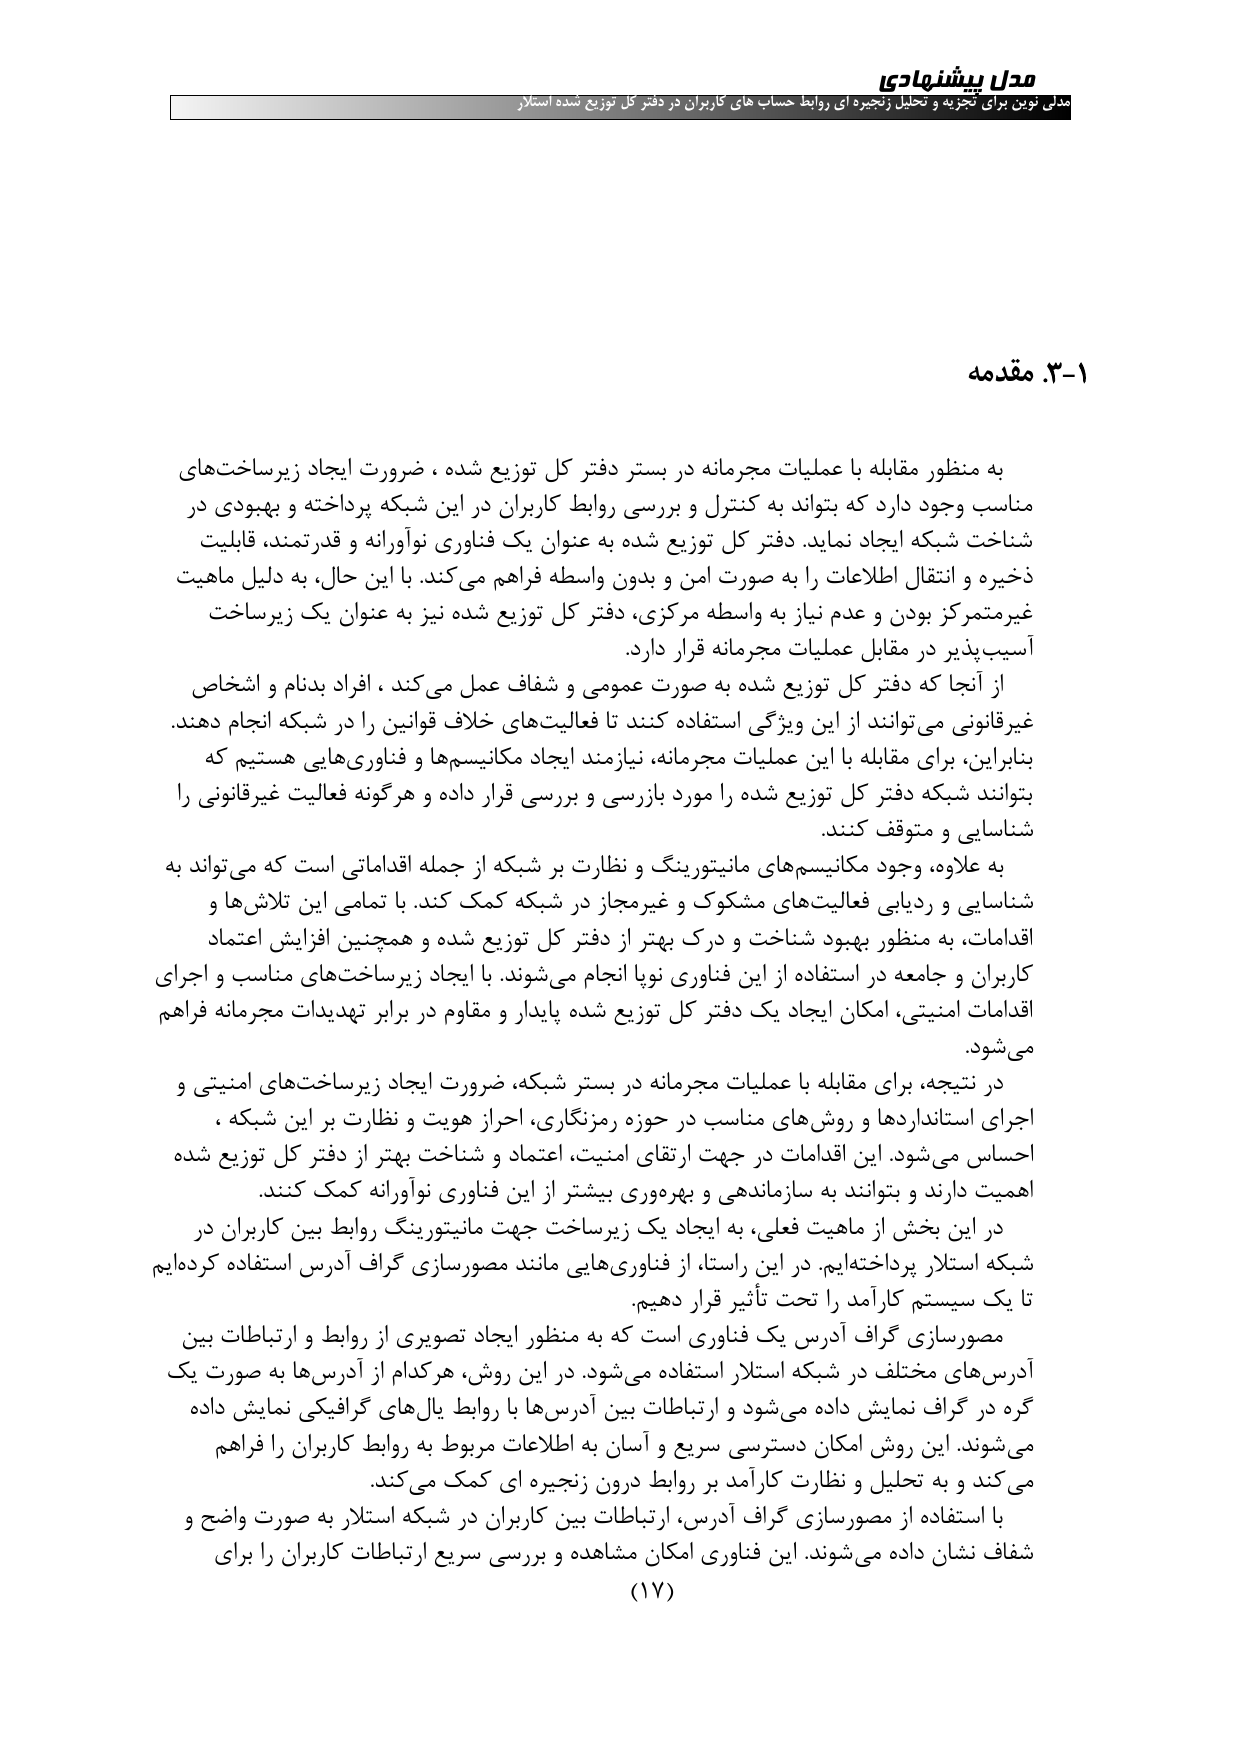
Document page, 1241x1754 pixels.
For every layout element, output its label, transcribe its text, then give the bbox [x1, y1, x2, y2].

text به منظور مقابله با عملیات مجرمانه در بستر دفتر کل توزیع شده ، ضرورت ایجاد زیرساخت‌های مناسب وجود دارد که بتواند به کنترل و بررسی روابط کاربران در این شبکه پرداخته و بهبودی در شناخت شبکه ایجاد نماید. دفتر کل توزیع شده به عنوان یک فناوری نوآورانه و قدرتمند، قابلیت ذخیره و انتقال اطلاعات را به صورت امن و بدون واسطه فراهم می‌کند. با این حال، به دلیل ماهیت غیرمتمرکز بودن و عدم نیاز به واسطه مرکزی، دفتر کل توزیع شده نیز به عنوان یک زیرساخت آسیب‌پذیر در مقابل عملیات مجرمانه قرار دارد. [147, 456, 1033, 666]
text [147, 1504, 1033, 1569]
text مصورسازی گراف آدرس یک فناوری است که به منظور ایجاد تصویری از روابط و ارتباطات بین آدرس‌های مختلف در شبکه استلار استفاده می‌شود. در این روش، هرکدام از آدرس‌ها به صورت یک گره در گراف نمایش داده می‌شود و ارتباطات بین آدرس‌ها با روابط یال‌های گرافیکی نمایش داده می‌شوند. این روش امکان دسترسی سریع و آسان به اطلاعات مربوط به روابط کاربران را فراهم می‌کند و به تحلیل و نظارت کارآمد بر روابط درون زنجیره ای کمک می‌کند. [147, 1323, 1033, 1497]
text مقدمه [147, 359, 1033, 393]
text از آنجا که دفتر کل توزیع شده به صورت عمومی و شفاف عمل می‌کند ، افراد بدنام و اشخاص غیرقانونی می‌توانند از این ویژگی استفاده کنند تا فعالیت‌های خلاف قوانین را در شبکه انجام دهند. بنابراین، برای مقابله با این عملیات مجرمانه، نیازمند ایجاد مکانیسم‌ها و فناوری‌هایی هستیم که بتوانند شبکه دفتر کل توزیع شده را مورد بازرسی و بررسی قرار داده و هرگونه فعالیت غیرقانونی را شناسایی و متوقف کنند. [147, 673, 1033, 846]
text در نتیجه، برای مقابله با عملیات مجرمانه در بستر شبکه، ضرورت ایجاد زیرساخت‌های امنیتی و اجرای استانداردها و روش‌های مناسب در حوزه رمزنگاری، احراز هویت و نظارت بر این شبکه ، احساس می‌شود. این اقدامات در جهت ارتقای امنیت، اعتماد و شناخت بهتر از دفتر کل توزیع شده اهمیت دارند و بتوانند به سازماندهی و بهره‌وری بیشتر از این فناوری نوآورانه کمک کنند. [147, 1070, 1033, 1208]
text به علاوه، وجود مکانیسم‌های مانیتورینگ و نظارت بر شبکه از جمله اقداماتی است که می‌تواند به شناسایی و ردیابی فعالیت‌های مشکوک و غیرمجاز در شبکه کمک کند. با تمامی این تلاش‌ها و اقدامات، به منظور بهبود شناخت و درک بهتر از دفتر کل توزیع شده و همچنین افزایش اعتماد کاربران و جامعه در استفاده از این فناوری نوپا انجام می‌شوند. با ایجاد زیرساخت‌های مناسب و اجرای اقدامات امنیتی، امکان ایجاد یک دفتر کل توزیع شده پایدار و مقاوم در برابر تهدیدات مجرمانه فراهم می‌شود. [147, 853, 1033, 1063]
text در این بخش از ماهیت فعلی، به ایجاد یک زیرساخت جهت مانیتورینگ روابط بین کاربران در شبکه استلار پرداخته‌ایم. در این راستا، از فناوری‌هایی مانند مصورسازی گراف آدرس استفاده کرده‌ایم تا یک سیستم کارآمد را تحت تأثیر قرار دهیم. [147, 1215, 1033, 1316]
